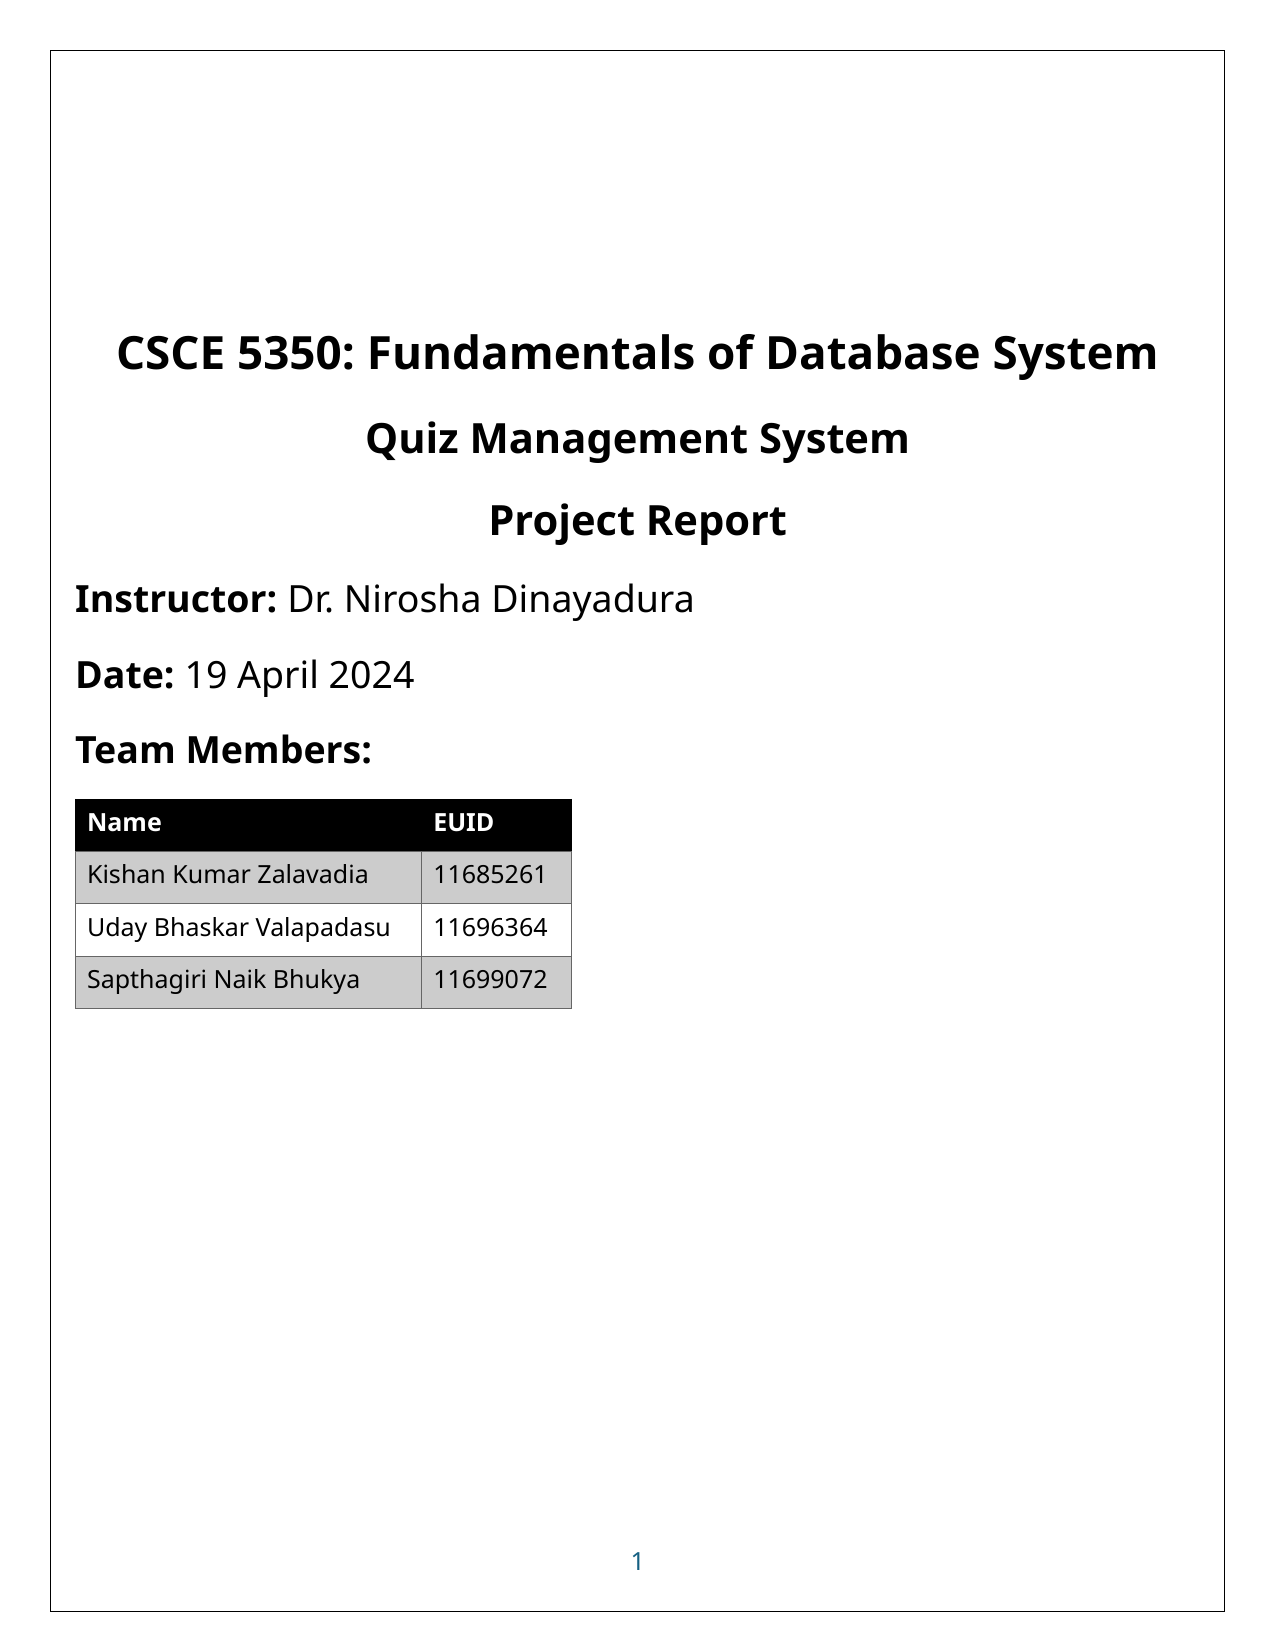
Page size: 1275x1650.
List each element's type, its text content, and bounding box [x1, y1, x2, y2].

text Project Report [75, 491, 1200, 548]
table_cell Uday Bhaskar Valapadasu [76, 904, 421, 956]
text CSCE 5350: Fundamentals of Database System [75, 321, 1200, 383]
table_cell Sapthagiri Naik Bhukya [76, 957, 421, 1008]
text Date: 19 April 2024 [75, 648, 1200, 699]
table_header Name [76, 800, 421, 851]
text Team Members: [75, 723, 1200, 774]
text Instructor: Dr. Nirosha Dinayadura [75, 573, 1200, 624]
table_cell 11685261 [422, 852, 571, 903]
table_cell 11699072 [422, 957, 571, 1008]
text Quiz Management System [75, 409, 1200, 466]
table_cell Kishan Kumar Zalavadia [76, 852, 421, 903]
table_header EUID [422, 800, 571, 851]
table_cell 11696364 [422, 904, 571, 956]
